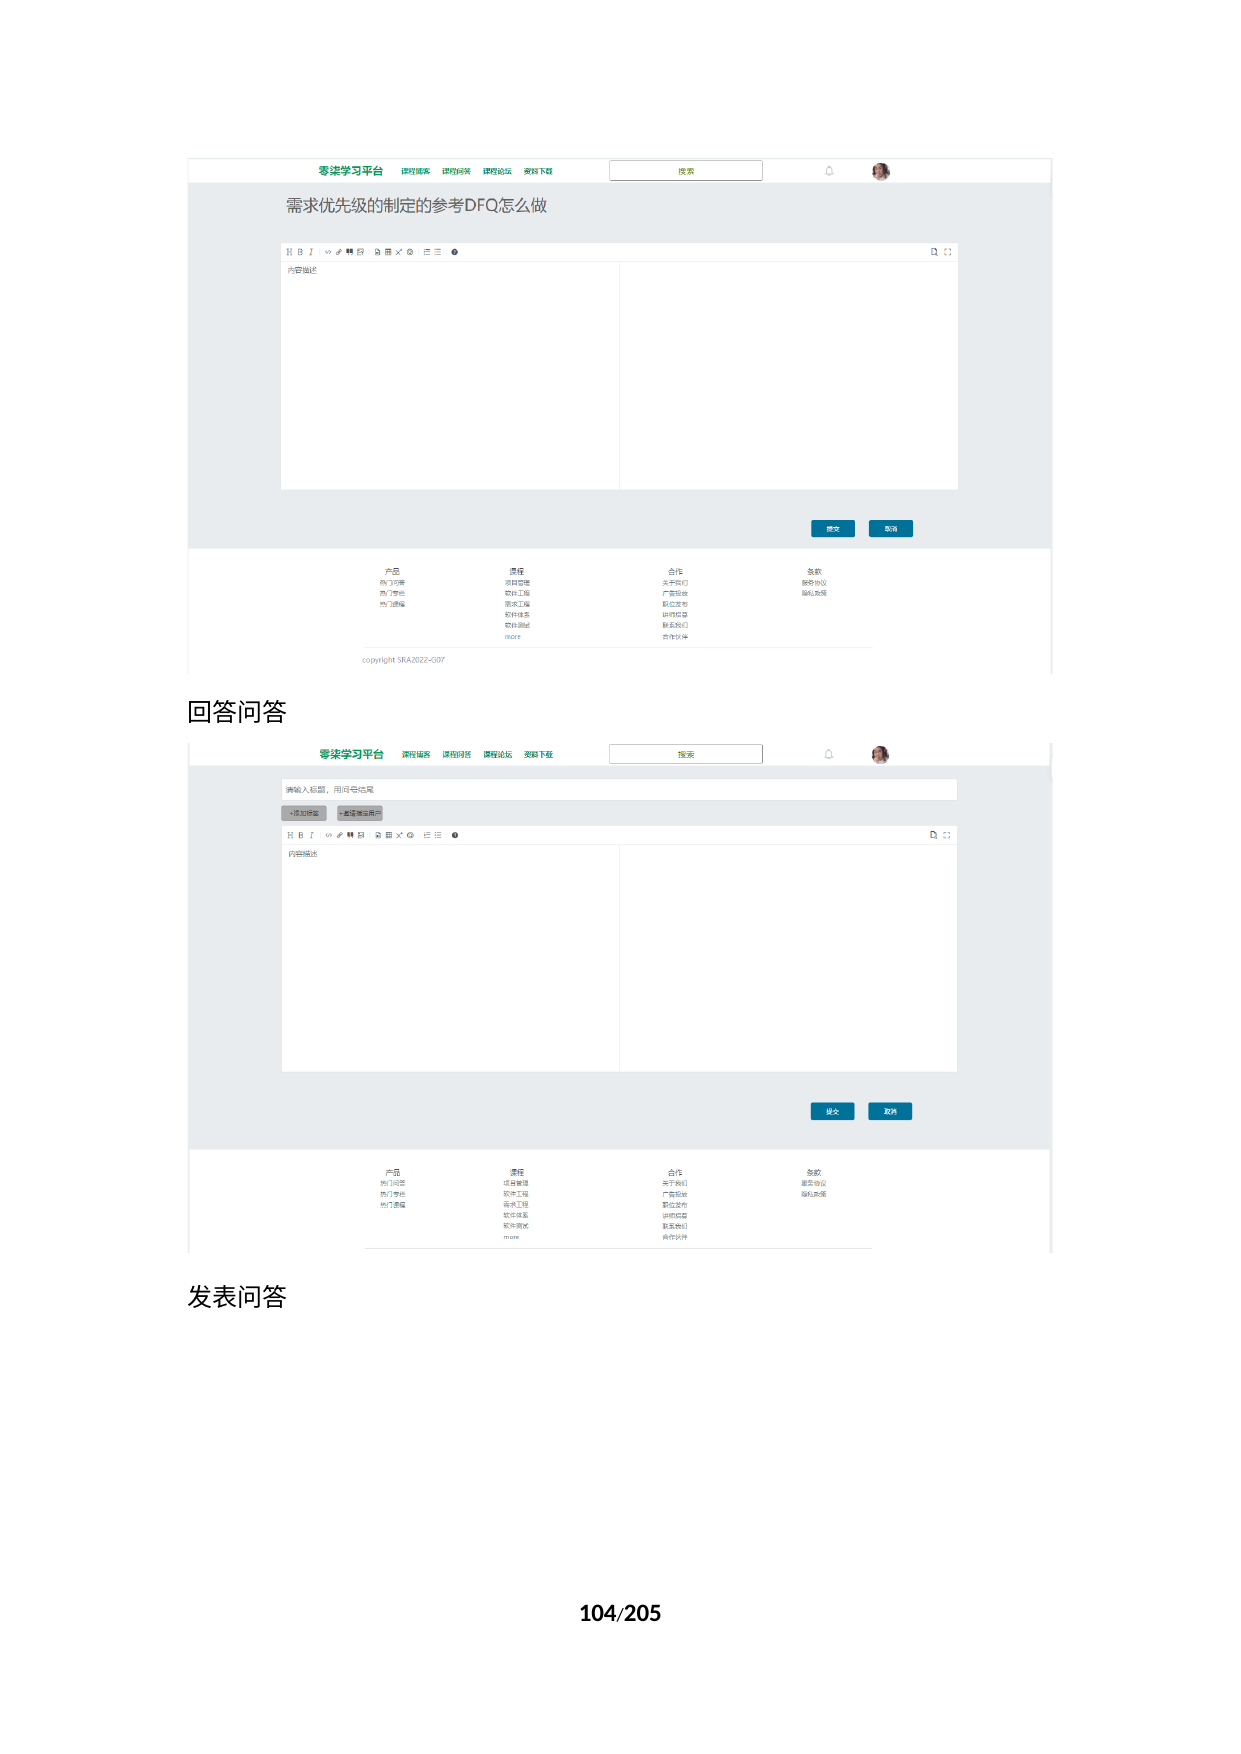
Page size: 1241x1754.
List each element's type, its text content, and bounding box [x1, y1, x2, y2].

text 回答问答 [187, 678, 1053, 743]
text 发表问答 [187, 1263, 1053, 1328]
